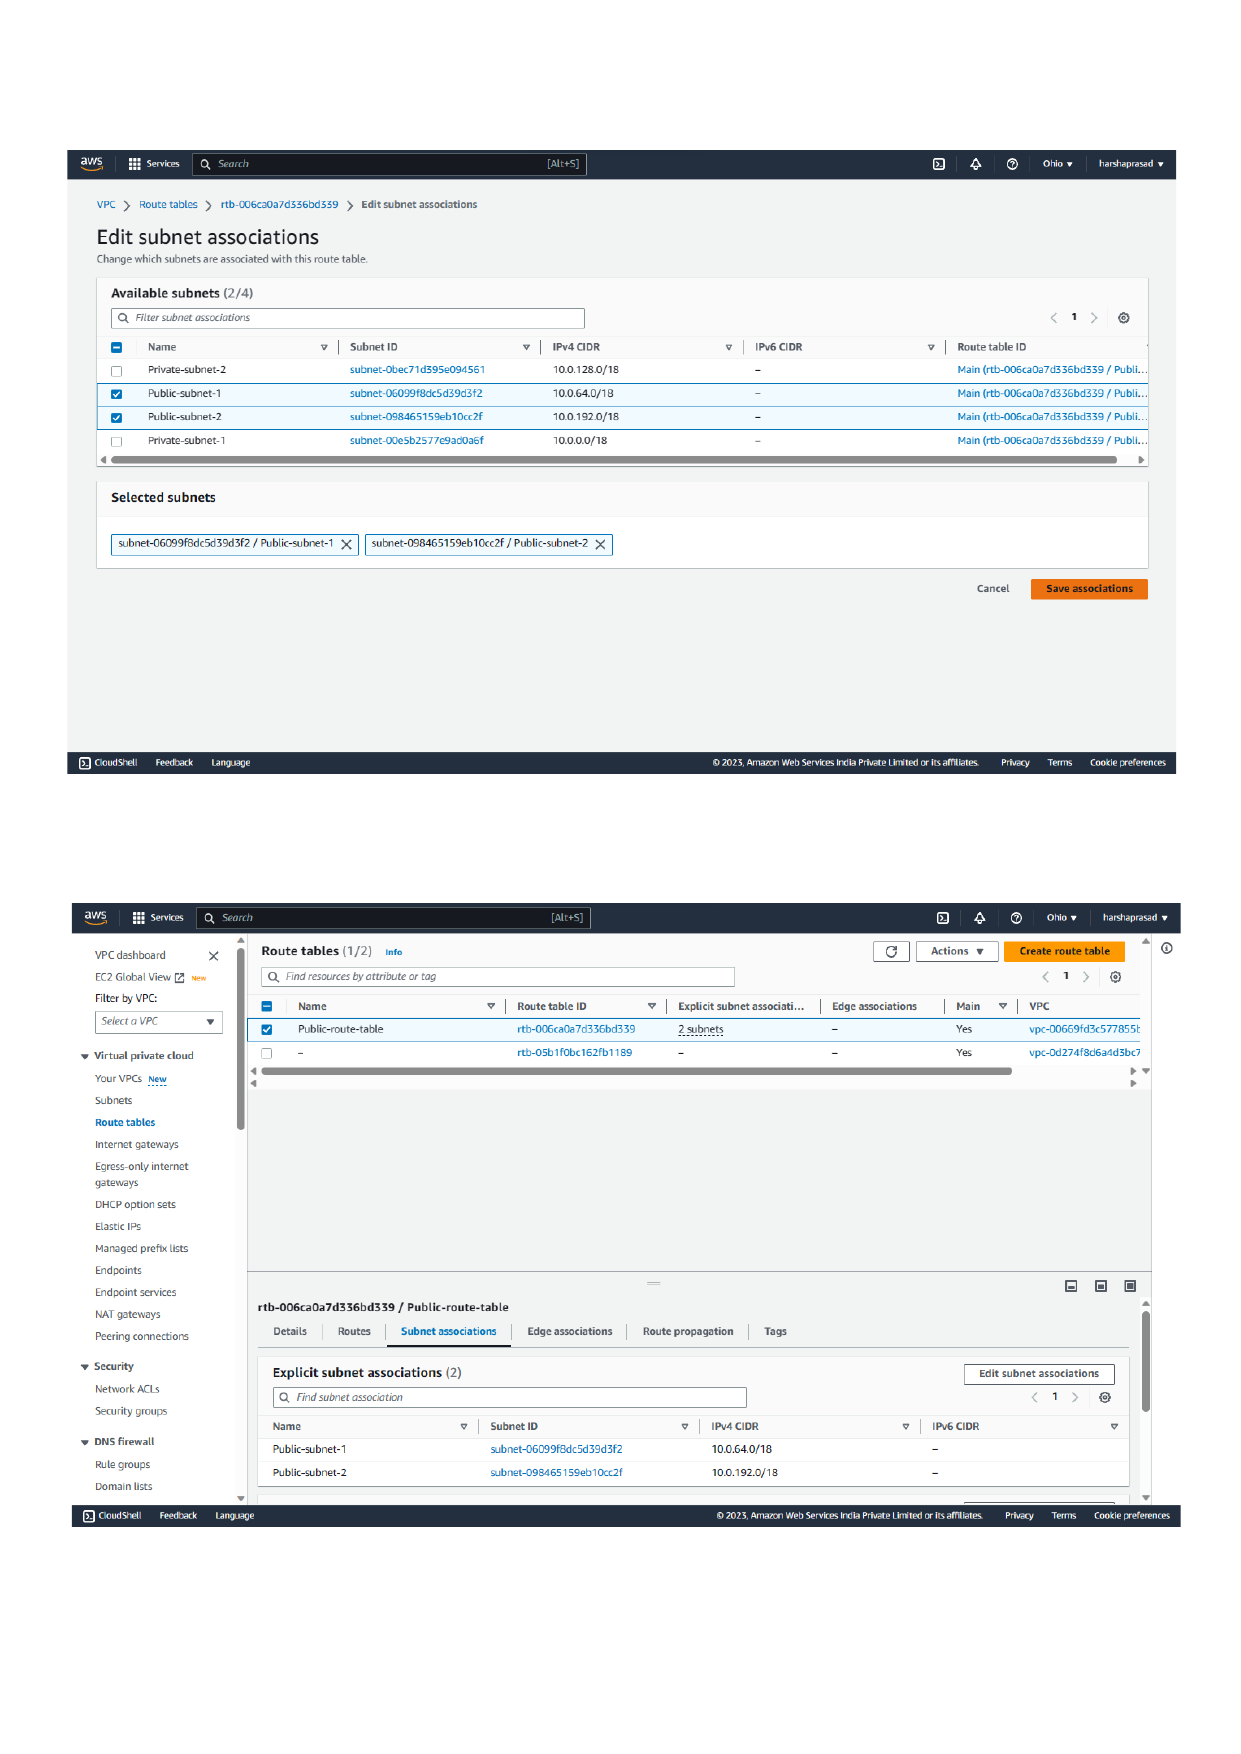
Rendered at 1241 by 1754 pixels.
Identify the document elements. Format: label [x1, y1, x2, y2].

picture [67, 150, 1177, 774]
picture [71, 903, 1181, 1527]
